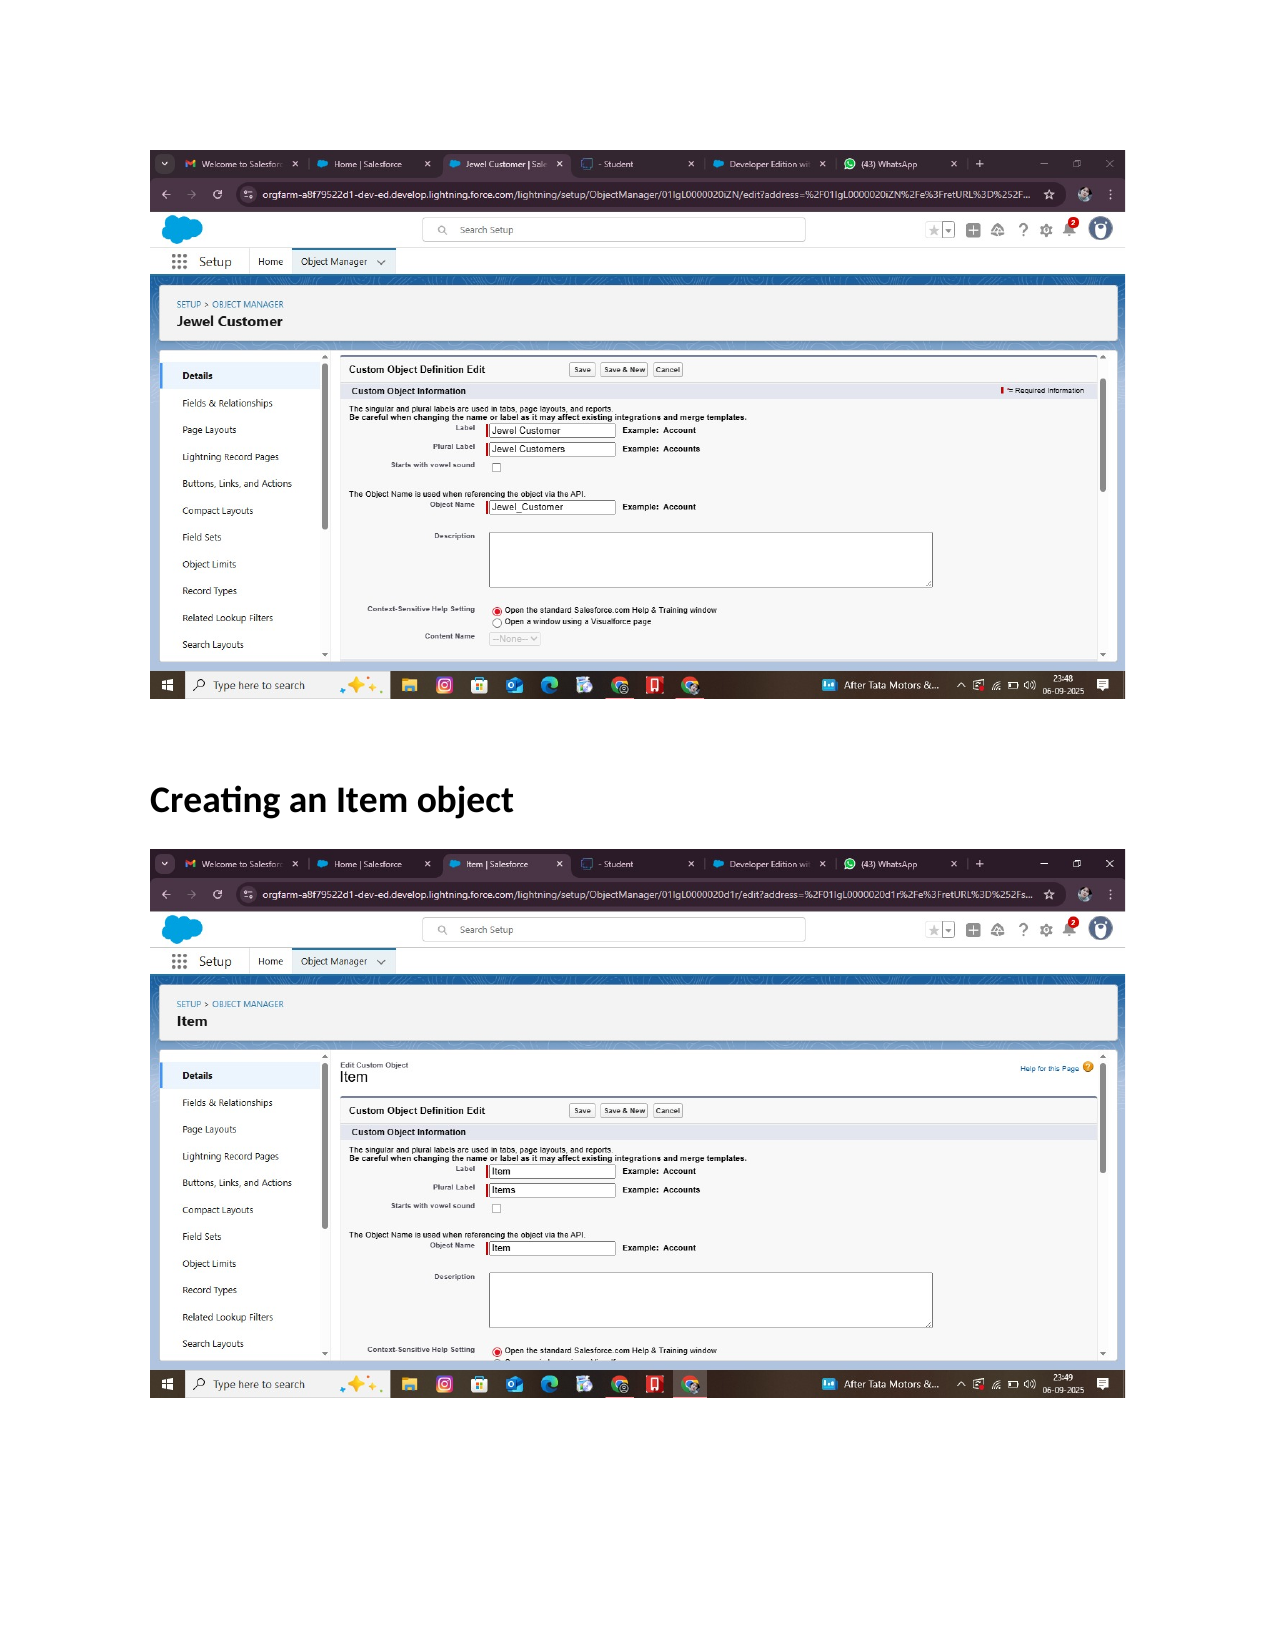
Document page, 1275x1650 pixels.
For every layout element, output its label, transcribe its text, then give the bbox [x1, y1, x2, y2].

text Creating an Item object [150, 776, 1125, 822]
picture [150, 150, 1125, 699]
picture [150, 849, 1125, 1398]
